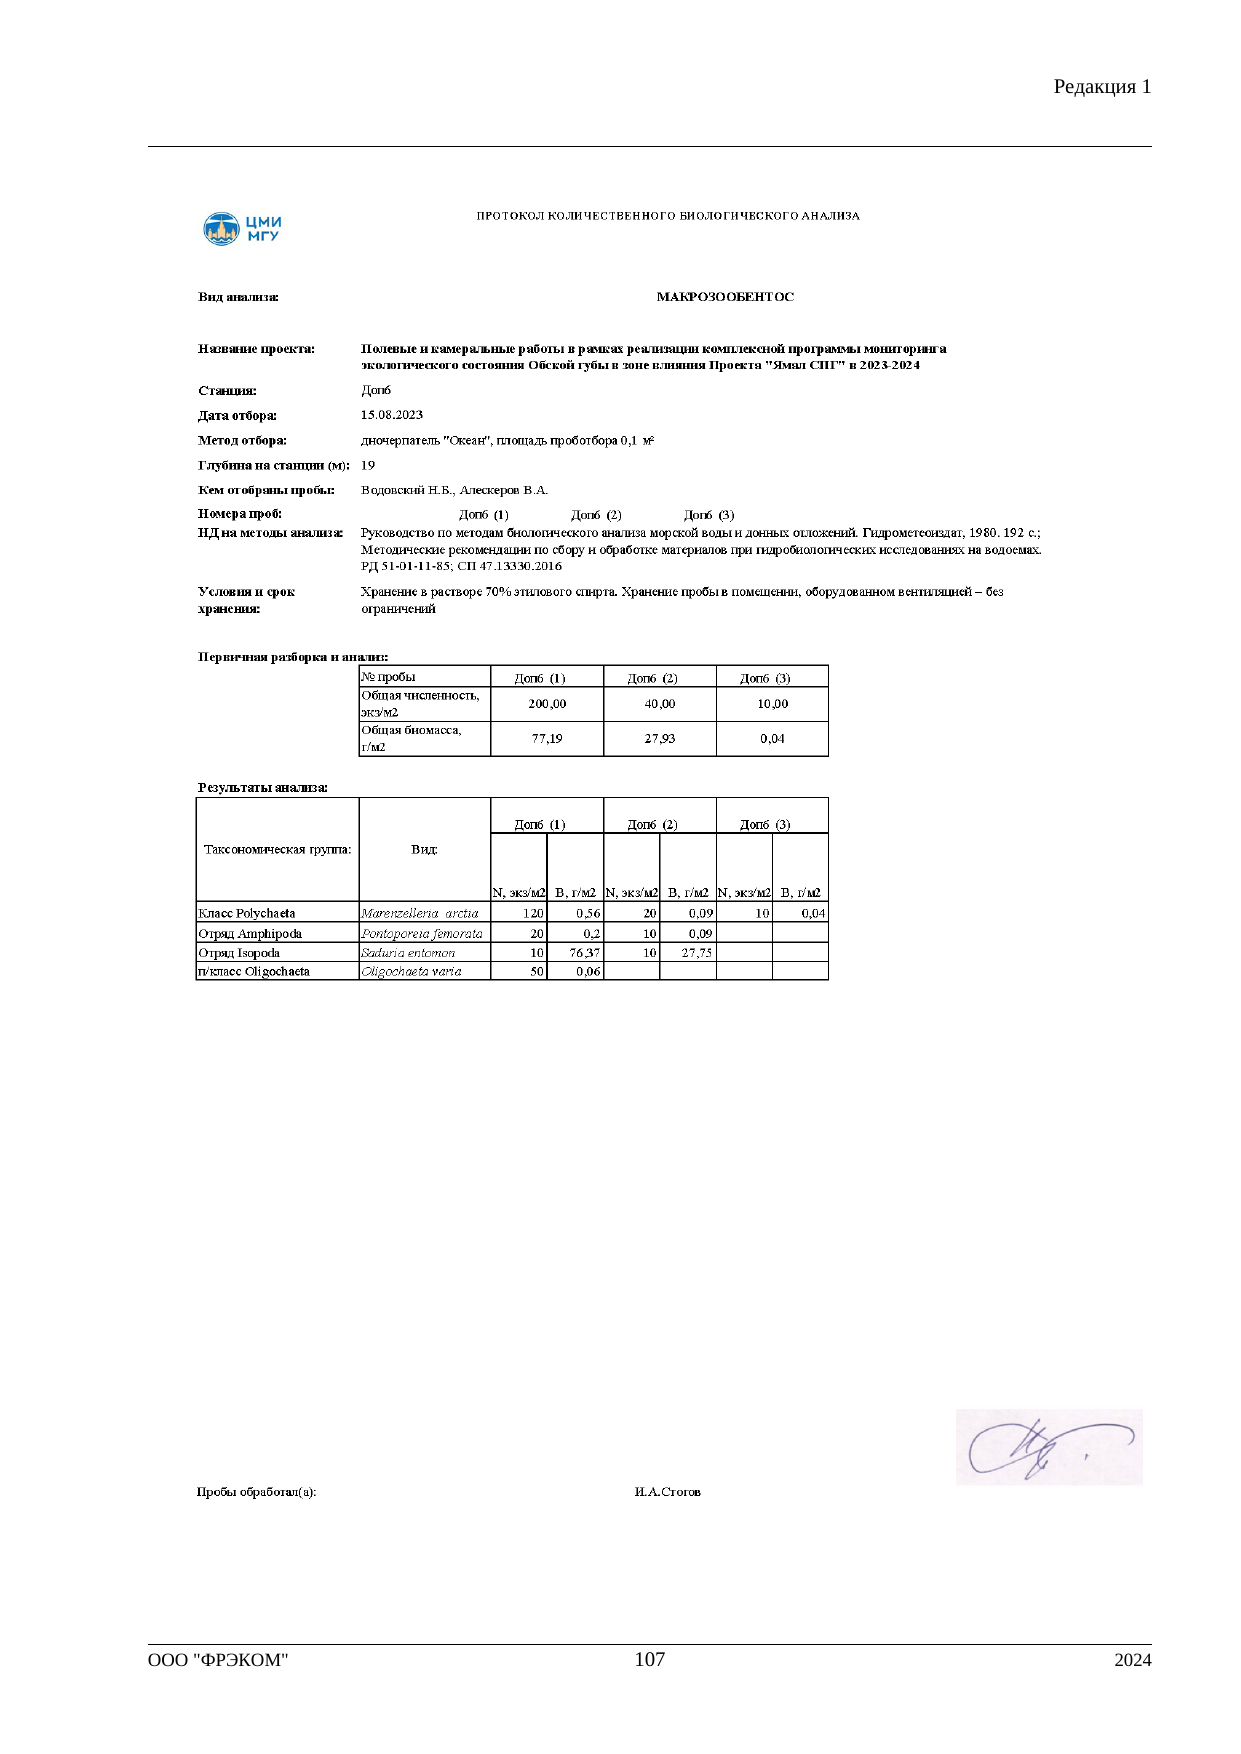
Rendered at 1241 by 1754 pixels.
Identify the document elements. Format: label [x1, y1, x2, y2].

picture [147, 168, 1152, 1588]
